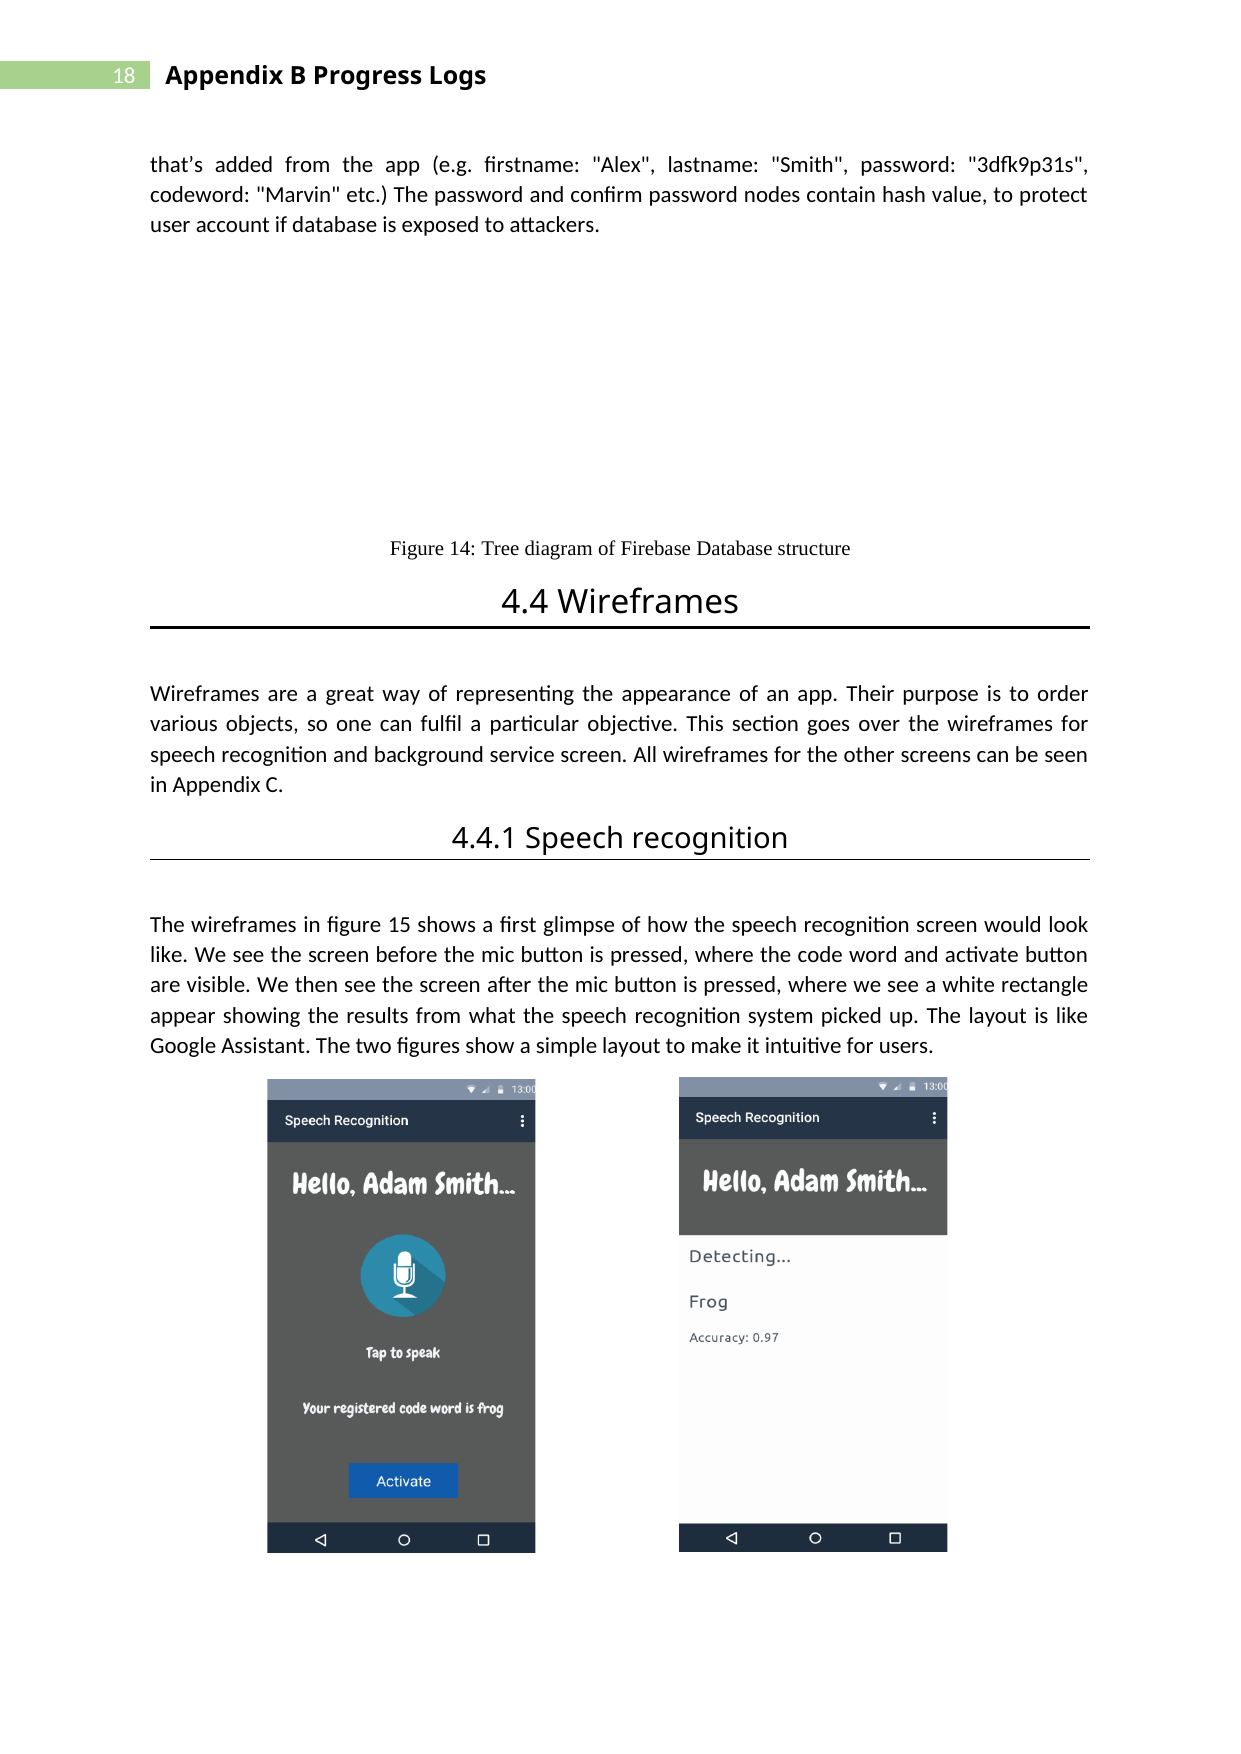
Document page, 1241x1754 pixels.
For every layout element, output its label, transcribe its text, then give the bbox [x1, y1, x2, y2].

subtitle Speech recognition [150, 817, 1090, 859]
picture [678, 1077, 948, 1550]
picture [266, 1079, 536, 1551]
text Tree diagram of Firebase Database structure [150, 536, 1090, 560]
text Wireframes are a great way of representing the appearance of an app. Their purpose is to order various objects, so one can fulfil a particular objective. This section goes over the wireframes for speech recognition and background service screen. All wireframes for the other screens can be seen in Appendix C. [150, 679, 1090, 798]
text The wireframes in figure 15 shows a first glimpse of how the speech recognition screen would look like. We see the screen before the mic button is pressed, where the code word and activate button are visible. We then see the screen after the mic button is pressed, where we see a white rectangle appear showing the results from what the speech recognition system picked up. The layout is like Google Assistant. The two figures show a simple layout to make it intuitive for users. [150, 910, 1090, 1059]
subtitle Wireframes [150, 578, 1090, 626]
